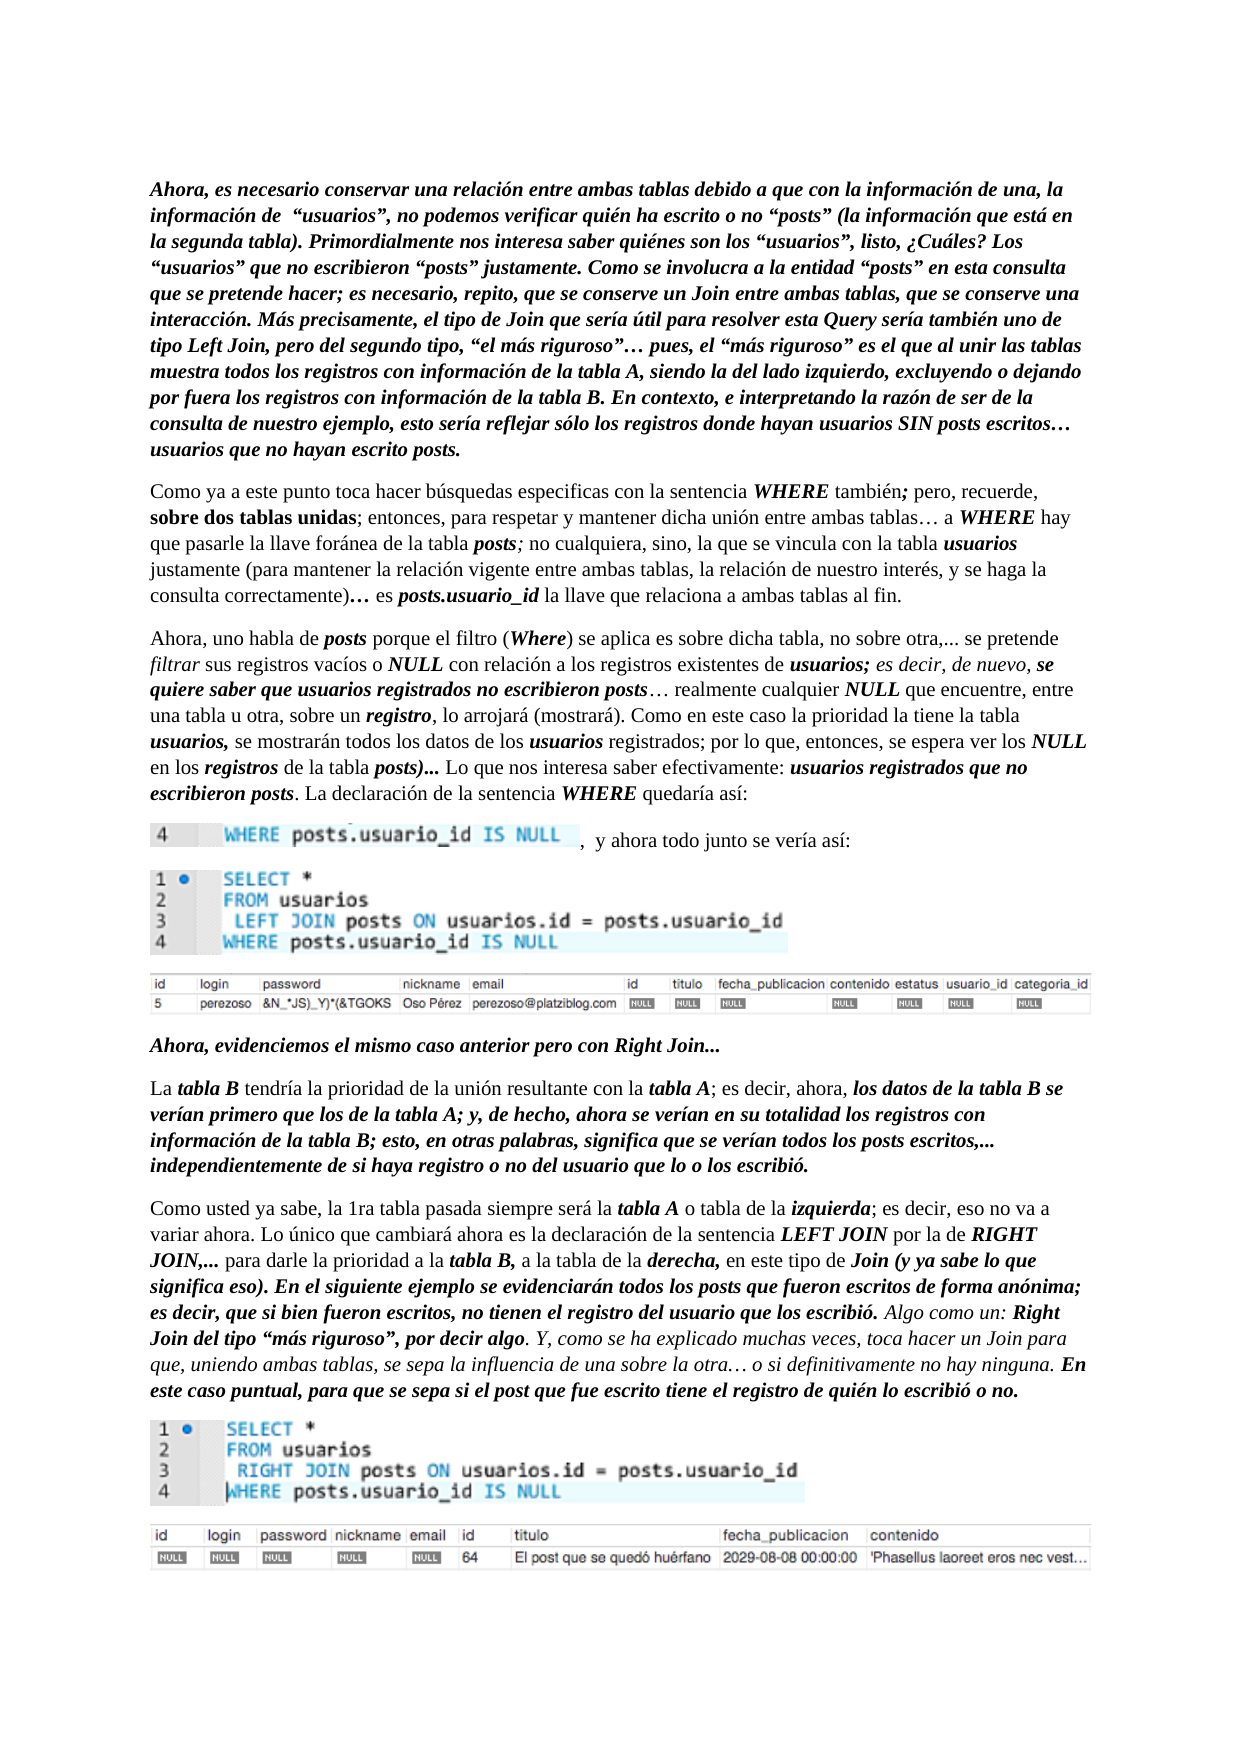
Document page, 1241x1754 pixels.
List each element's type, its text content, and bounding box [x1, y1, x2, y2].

text Como usted ya sabe, la 1ra tabla pasada siempre será la tabla A o tabla de la izquierda; es decir, eso no va a variar ahora. Lo único que cambiará ahora es la declaración de la sentencia LEFT JOIN por la de RIGHT JOIN,... para darle la prioridad a la tabla B, a la tabla de la derecha, en este tipo de Join (y ya sabe lo que significa eso). En el siguiente ejemplo se evidenciarán todos los posts que fueron escritos de forma anónima; es decir, que si bien fueron escritos, no tienen el registro del usuario que los escribió. Algo como un: Right Join del tipo “más riguroso”, por decir algo. Y, como se ha explicado muchas veces, toca hacer un Join para que, uniendo ambas tablas, se sepa la influencia de una sobre la otra… o si definitivamente no hay ninguna. En este caso puntual, para que se sepa si el post que fue escrito tiene el registro de quién lo escribió o no. [150, 1196, 1090, 1402]
picture [150, 823, 580, 847]
picture [150, 870, 788, 955]
text Ahora, uno habla de posts porque el filtro (Where) se aplica es sobre dicha tabla, no sobre otra,... se pretende filtrar sus registros vacíos o NULL con relación a los registros existentes de usuarios; es decir, de nuevo, se quiere saber que usuarios registrados no escribieron posts… realmente cualquier NULL que encuentre, entre una tabla u otra, sobre un registro, lo arrojará (mostrará). Como en este caso la prioridad la tiene la tabla usuarios, se mostrarán todos los datos de los usuarios registrados; por lo que, entonces, se espera ver los NULL en los registros de la tabla posts)... Lo que nos interesa saber efectivamente: usuarios registrados que no escribieron posts. La declaración de la sentencia WHERE quedaría así: [150, 626, 1090, 805]
text Ahora, es necesario conservar una relación entre ambas tablas debido a que con la información de una, la información de “usuarios”, no podemos verificar quién ha escrito o no “posts” (la información que está en la segunda tabla). Primordialmente nos interesa saber quiénes son los “usuarios”, listo, ¿Cuáles? Los “usuarios” que no escribieron “posts” justamente. Como se involucra a la entidad “posts” en esta consulta que se pretende hacer; es necesario, repito, que se conserve un Join entre ambas tablas, que se conserve una interacción. Más precisamente, el tipo de Join que sería útil para resolver esta Query sería también uno de tipo Left Join, pero del segundo tipo, “el más riguroso”… pues, el “más riguroso” es el que al unir las tablas muestra todos los registros con información de la tabla A, siendo la del lado izquierdo, excluyendo o dejando por fuera los registros con información de la tabla B. En contexto, e interpretando la razón de ser de la consulta de nuestro ejemplo, esto sería reflejar sólo los registros donde hayan usuarios SIN posts escritos… usuarios que no hayan escrito posts. [150, 177, 1090, 461]
picture [150, 1524, 1092, 1571]
text La tabla B tendría la prioridad de la unión resultante con la tabla A; es decir, ahora, los datos de la tabla B se verían primero que los de la tabla A; y, de hecho, ahora se verían en su totalidad los registros con información de la tabla B; esto, en otras palabras, significa que se verían todos los posts escritos,... independientemente de si haya registro o no del usuario que lo o los escribió. [150, 1076, 1090, 1177]
picture [150, 973, 1092, 1015]
text Ahora, evidenciemos el mismo caso anterior pero con Right Join... [150, 1033, 1090, 1057]
text Como ya a este punto toca hacer búsquedas especificas con la sentencia WHERE también; pero, recuerde, sobre dos tablas unidas; entonces, para respetar y mantener dicha unión entre ambas tablas… a WHERE hay que pasarle la llave foránea de la tabla posts; no cualquiera, sino, la que se vincula con la tabla usuarios justamente (para mantener la relación vigente entre ambas tablas, la relación de nuestro interés, y se haga la consulta correctamente)… es posts.usuario_id la llave que relaciona a ambas tablas al fin. [150, 479, 1090, 607]
picture [150, 1420, 805, 1506]
